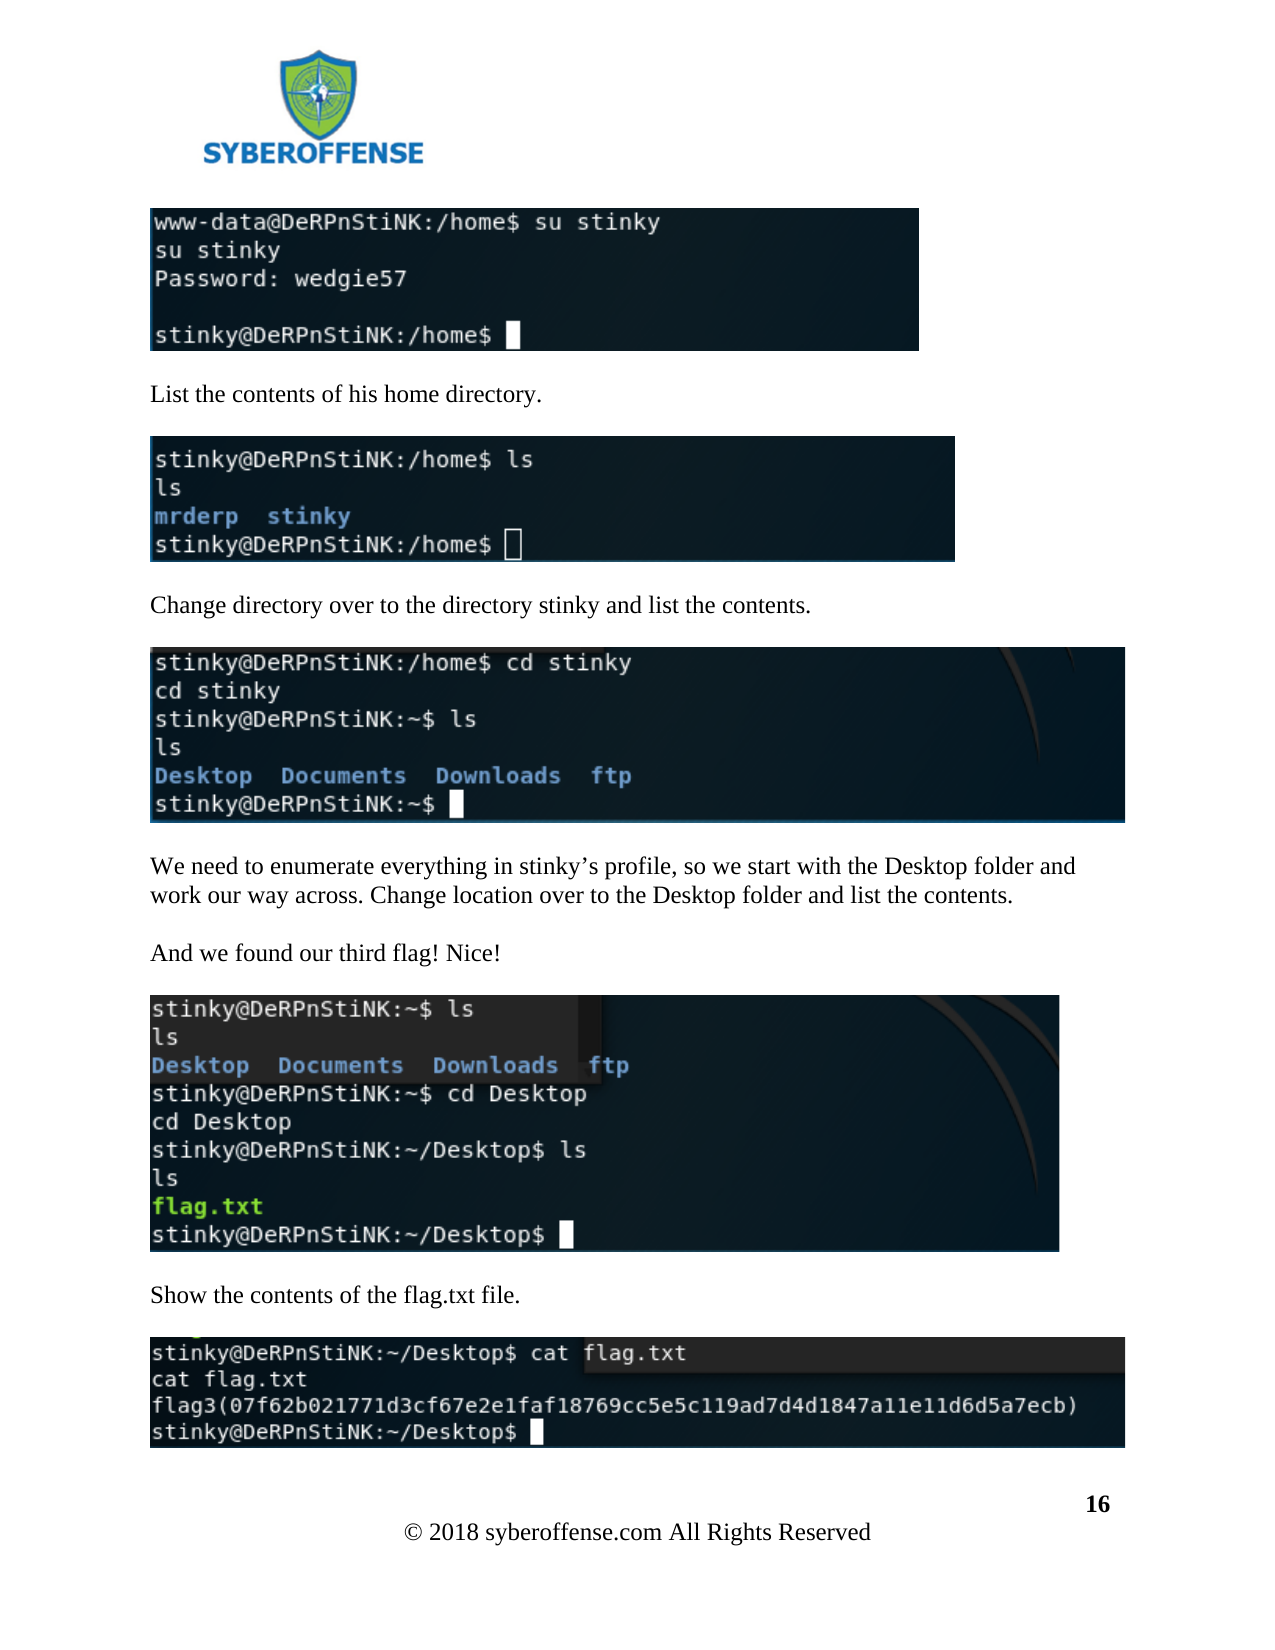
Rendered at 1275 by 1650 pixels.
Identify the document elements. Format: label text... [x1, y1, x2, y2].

picture [150, 436, 955, 562]
picture [150, 17, 919, 351]
picture [150, 995, 1060, 1252]
text And we found our third flag! Nice! [150, 938, 1125, 966]
picture [150, 1337, 1125, 1448]
text We need to enumerate everything in stinky’s profile, so we start with the Desktop folder and work our way across. Change location over to the Desktop folder and list the contents. [150, 851, 1125, 909]
text Show the contents of the flag.txt file. [150, 1280, 1125, 1309]
text List the contents of his home directory. [150, 379, 1125, 408]
picture [150, 647, 1125, 823]
text Change directory over to the directory stinky and list the contents. [150, 590, 1125, 619]
